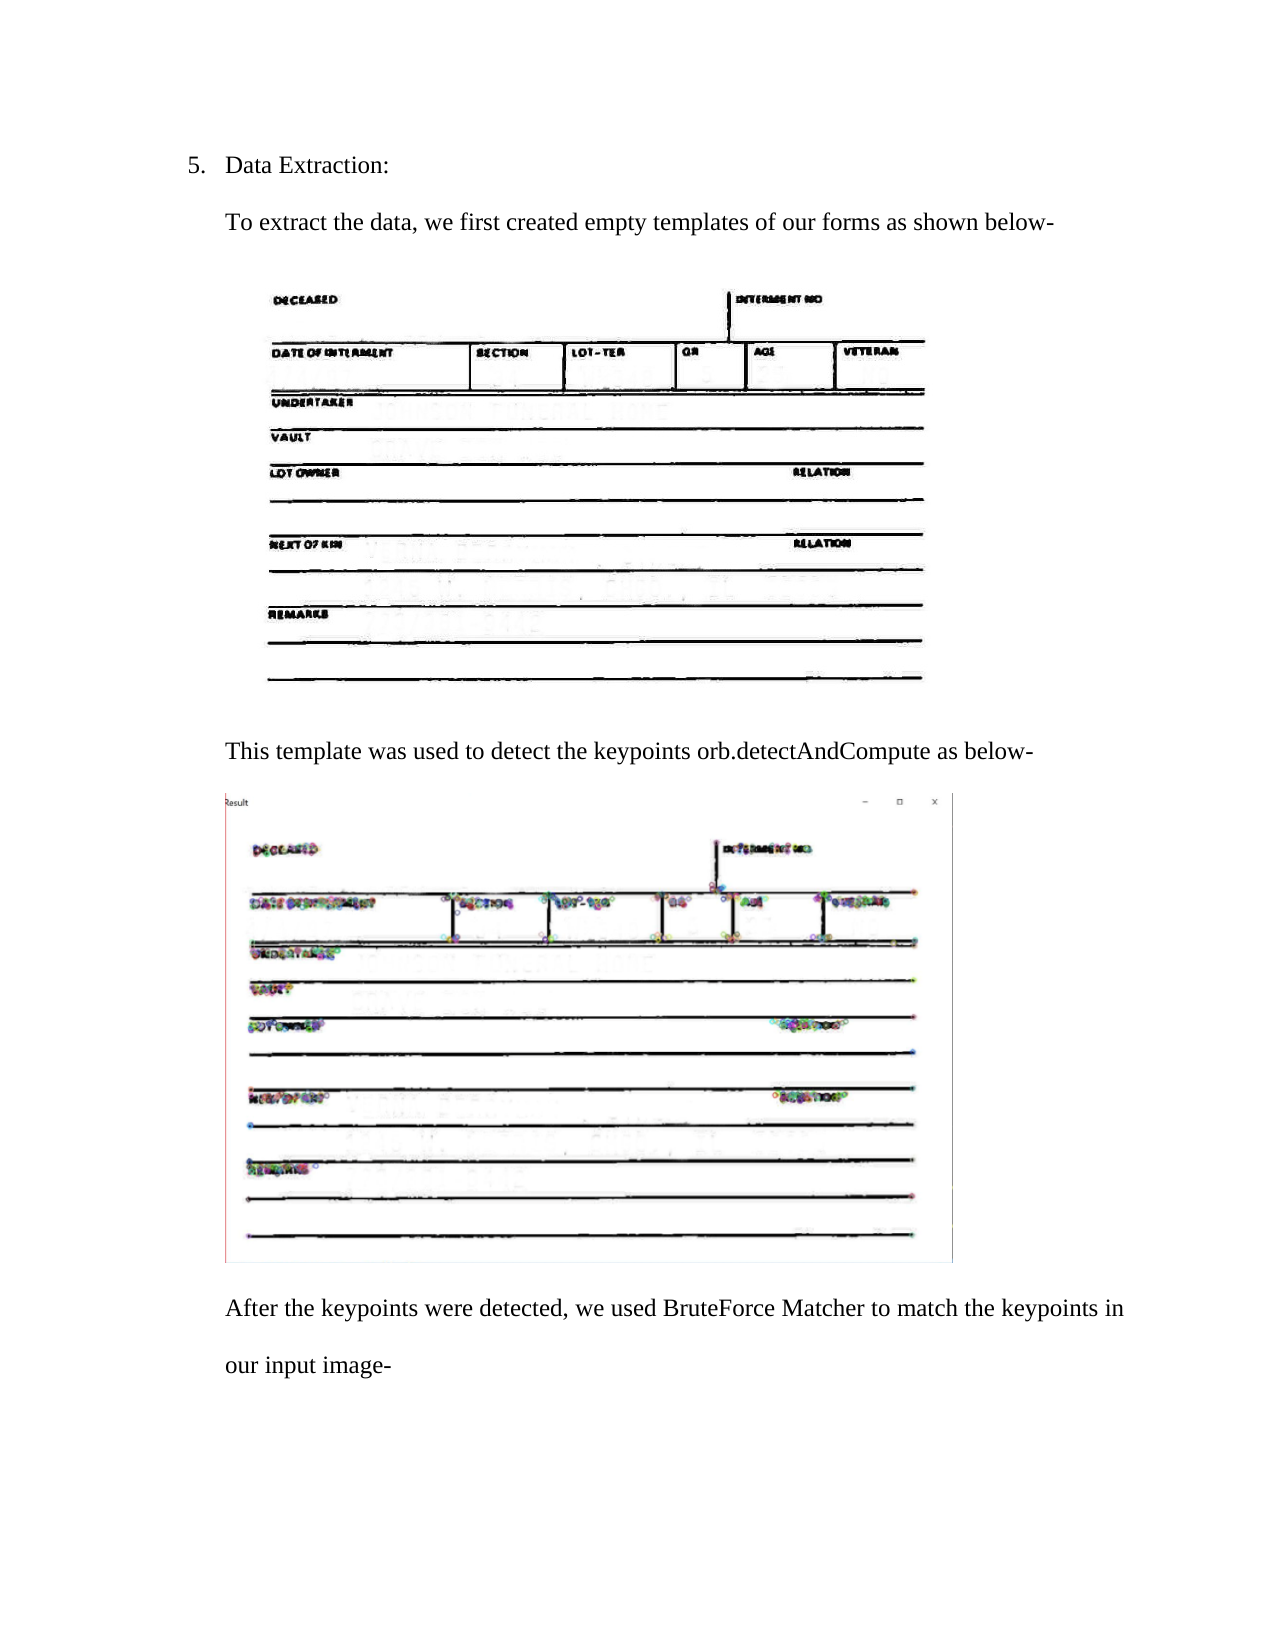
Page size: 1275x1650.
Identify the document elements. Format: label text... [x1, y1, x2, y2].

picture [225, 265, 961, 706]
list Data Extraction: [187, 150, 1125, 179]
picture [225, 793, 953, 1263]
list To extract the data, we first created empty templates of our forms as shown below- [225, 207, 1125, 236]
list This template was used to detect the keypoints orb.detectAndCompute as below- [225, 736, 1125, 765]
list After the keypoints were detected, we used BruteForce Matcher to match the keypoints in our input image- [225, 1293, 1125, 1379]
